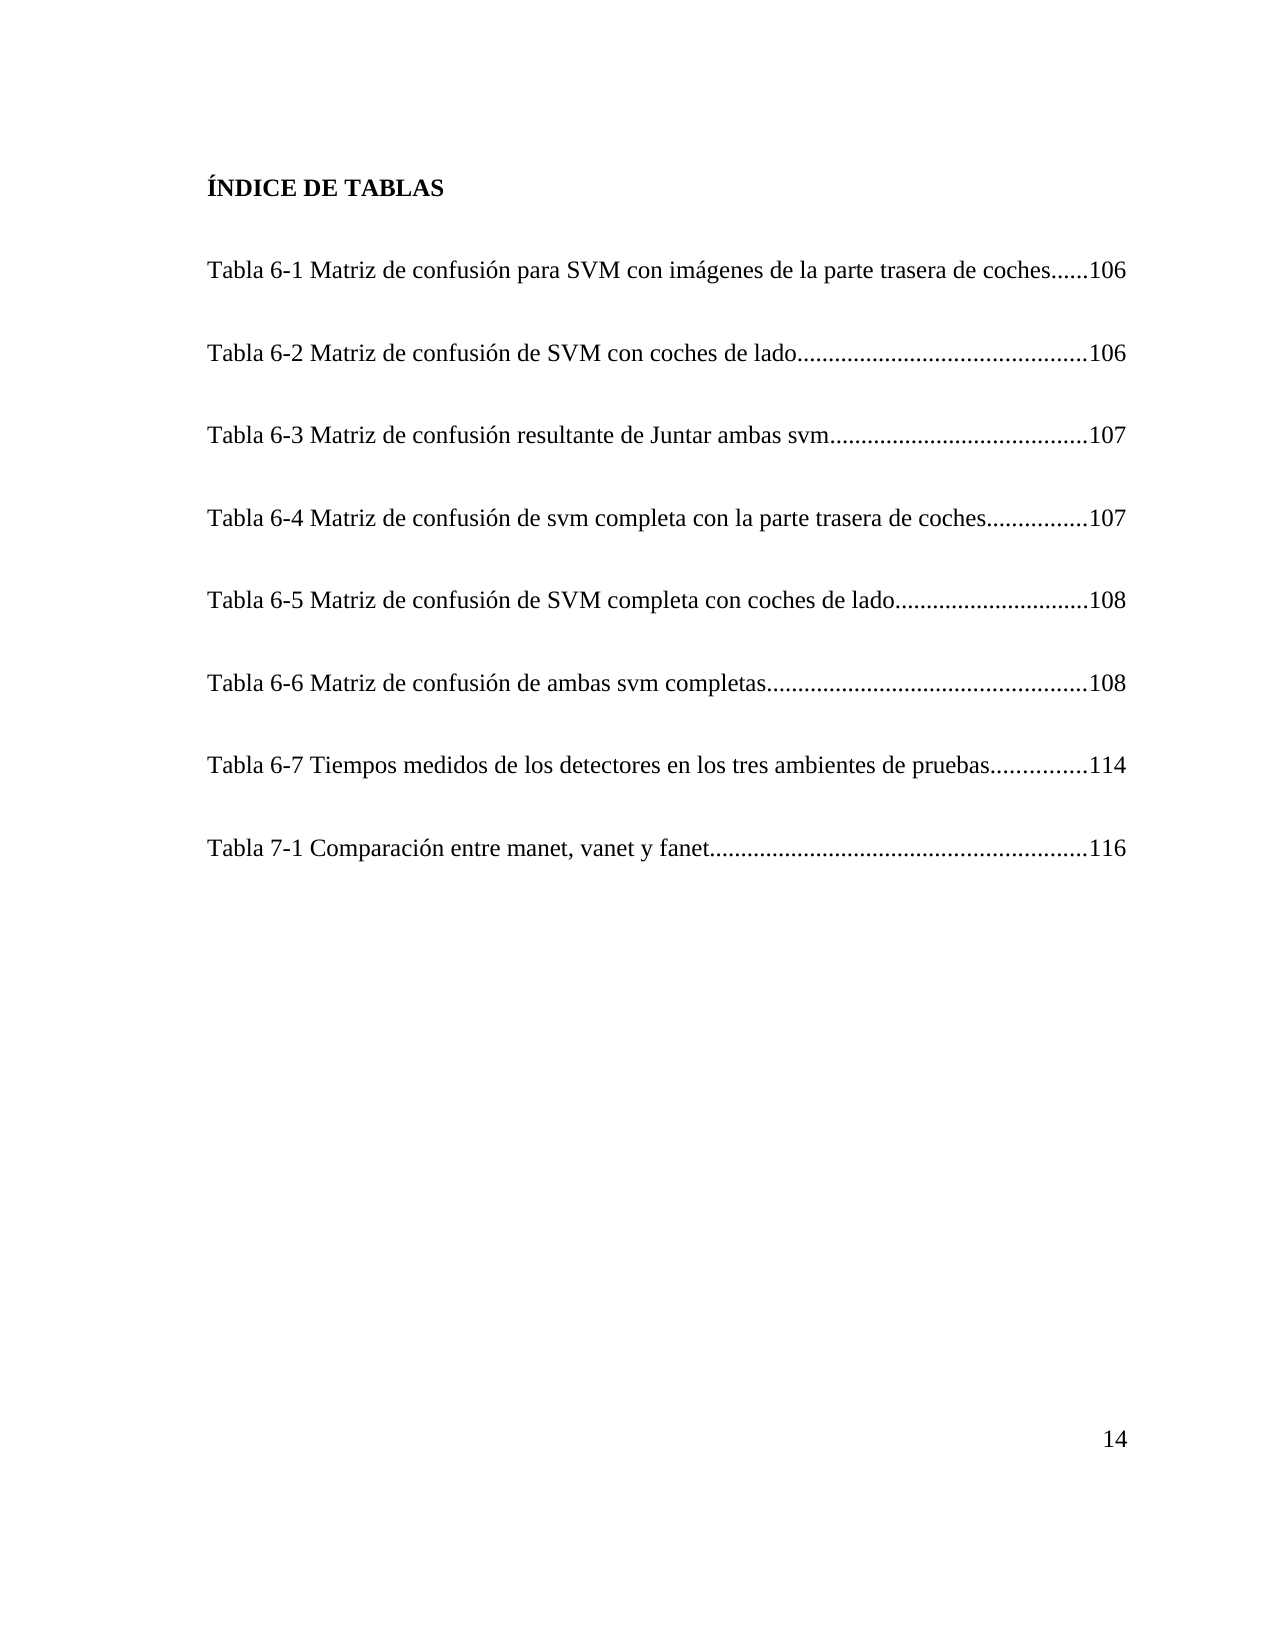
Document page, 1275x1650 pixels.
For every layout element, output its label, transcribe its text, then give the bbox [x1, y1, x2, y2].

text Tabla 6-6 Matriz de confusión de ambas svm completas 108 [207, 668, 1127, 696]
text Tabla 6-7 Tiempos medidos de los detectores en los tres ambientes de pruebas 114 [207, 750, 1127, 779]
text Tabla 7-1 Comparación entre manet, vanet y fanet 116 [207, 833, 1127, 861]
text Tabla 6-4 Matriz de confusión de svm completa con la parte trasera de coches 107 [207, 503, 1127, 531]
text Tabla 6-3 Matriz de confusión resultante de Juntar ambas svm 107 [207, 420, 1127, 449]
text Tabla 6-1 Matriz de confusión para SVM con imágenes de la parte trasera de coches 106 [207, 255, 1127, 284]
text Tabla 6-5 Matriz de confusión de SVM completa con coches de lado 108 [207, 585, 1127, 614]
text ÍNDICE DE Tablas [207, 173, 1127, 201]
text Tabla 6-2 Matriz de confusión de SVM con coches de lado 106 [207, 338, 1127, 366]
